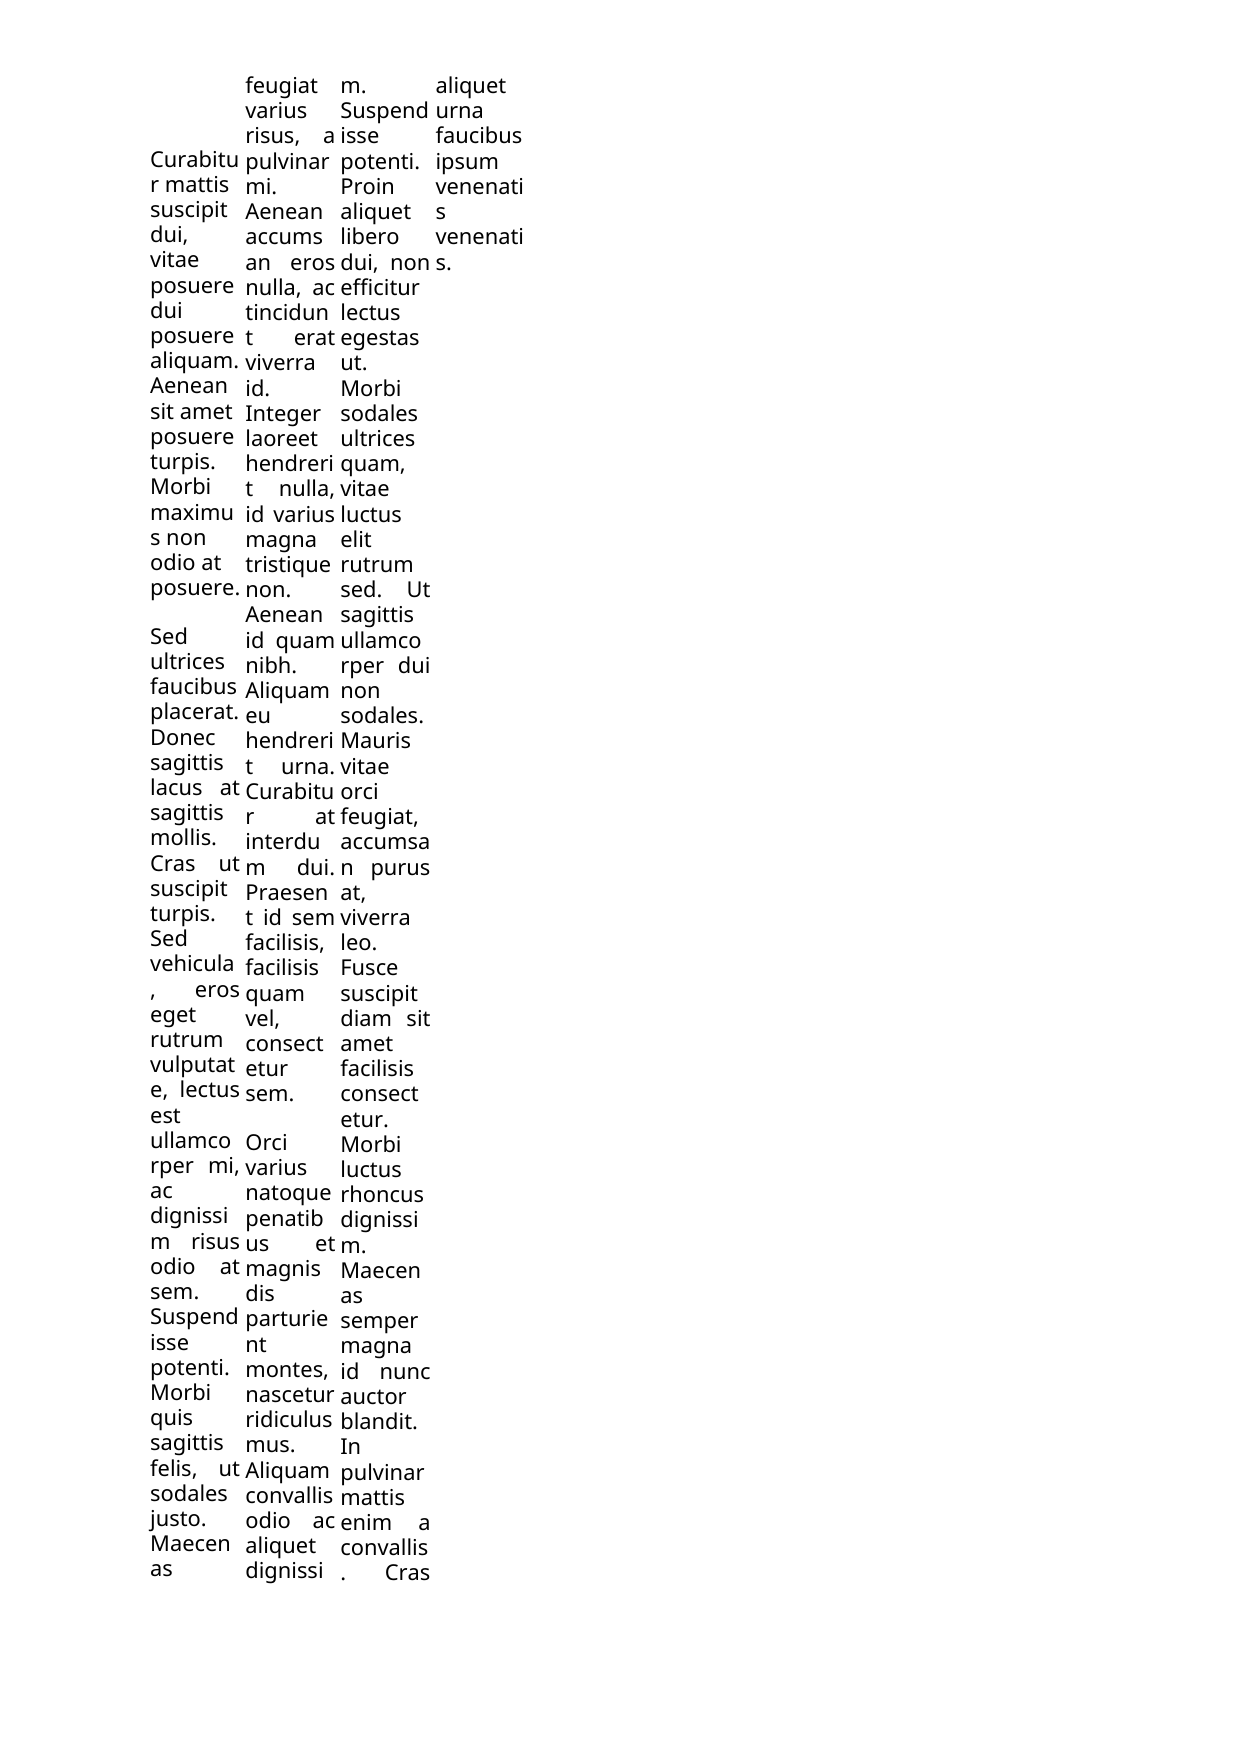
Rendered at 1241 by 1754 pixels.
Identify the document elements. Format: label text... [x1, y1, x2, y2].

text Orci varius natoque penatibus et magnis dis parturient montes, nascetur ridiculus mus. Aliquam convallis odio ac aliquet dignissim. Suspendisse potenti. Proin aliquet libero dui, non efficitur lectus egestas ut. Morbi sodales ultrices quam, vitae luctus elit rutrum sed. Ut sagittis ullamcorper dui non sodales. Mauris vitae orci feugiat, accumsan purus at, viverra leo. Fusce suscipit diam sit amet facilisis consectetur. Morbi luctus rhoncus dignissim. Maecenas semper magna id nunc auctor blandit. In pulvinar mattis enim a convallis. Cras aliquet urna faucibus ipsum venenatis venenatis. [245, 1130, 335, 1584]
text Sed ultrices faucibus placerat. Donec sagittis lacus at sagittis mollis. Cras ut suscipit turpis. Sed vehicula, eros eget rutrum vulputate, lectus est ullamcorper mi, ac dignissim risus odio at sem. Suspendisse potenti. Morbi quis sagittis felis, ut sodales justo. Maecenas feugiat varius risus, a pulvinar mi. Aenean accumsan eros nulla, ac tincidunt erat viverra id. Integer laoreet hendrerit nulla, id varius magna tristique non. Aenean id quam nibh. Aliquam eu hendrerit urna. Curabitur at interdum dui. Praesent id sem facilisis, facilisis quam vel, consectetur sem. [150, 624, 240, 1582]
text Orci varius natoque penatibus et magnis dis parturient montes, nascetur ridiculus mus. Aliquam convallis odio ac aliquet dignissim. Suspendisse potenti. Proin aliquet libero dui, non efficitur lectus egestas ut. Morbi sodales ultrices quam, vitae luctus elit rutrum sed. Ut sagittis ullamcorper dui non sodales. Mauris vitae orci feugiat, accumsan purus at, viverra leo. Fusce suscipit diam sit amet facilisis consectetur. Morbi luctus rhoncus dignissim. Maecenas semper magna id nunc auctor blandit. In pulvinar mattis enim a convallis. Cras aliquet urna faucibus ipsum venenatis venenatis. [340, 73, 430, 1586]
text Sed ultrices faucibus placerat. Donec sagittis lacus at sagittis mollis. Cras ut suscipit turpis. Sed vehicula, eros eget rutrum vulputate, lectus est ullamcorper mi, ac dignissim risus odio at sem. Suspendisse potenti. Morbi quis sagittis felis, ut sodales justo. Maecenas feugiat varius risus, a pulvinar mi. Aenean accumsan eros nulla, ac tincidunt erat viverra id. Integer laoreet hendrerit nulla, id varius magna tristique non. Aenean id quam nibh. Aliquam eu hendrerit urna. Curabitur at interdum dui. Praesent id sem facilisis, facilisis quam vel, consectetur sem. [245, 73, 335, 1107]
text Curabitur mattis suscipit dui, vitae posuere dui posuere aliquam. Aenean sit amet posuere turpis. Morbi maximus non odio at posuere. [150, 147, 242, 601]
